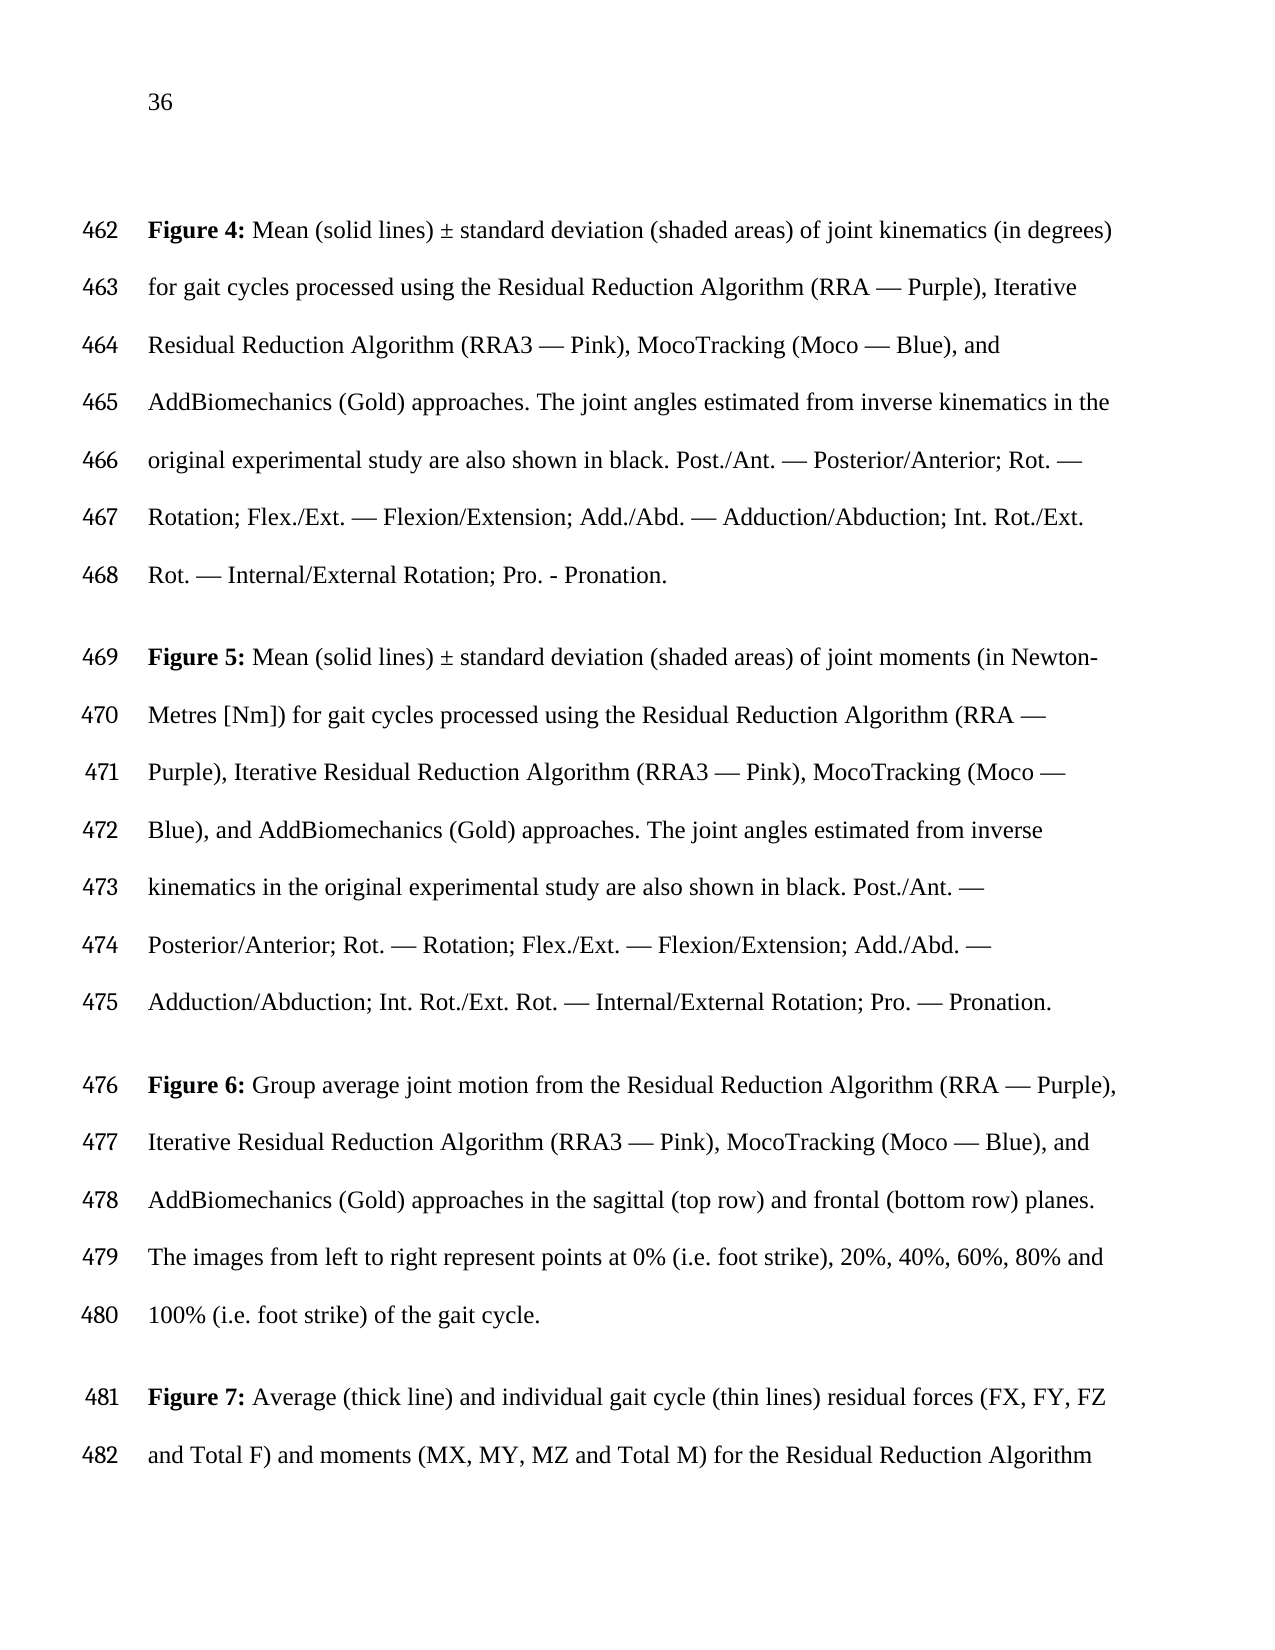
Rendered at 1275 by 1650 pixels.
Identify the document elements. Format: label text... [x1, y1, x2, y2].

text Figure 5: Mean (solid lines) ± standard deviation (shaded areas) of joint moments (in Newton-Metres [Nm]) for gait cycles processed using the Residual Reduction Algorithm (RRA — Purple), Iterative Residual Reduction Algorithm (RRA3 — Pink), MocoTracking (Moco — Blue), and AddBiomechanics (Gold) approaches. The joint angles estimated from inverse kinematics in the original experimental study are also shown in black. Post./Ant. — Posterior/Anterior; Rot. — Rotation; Flex./Ext. — Flexion/Extension; Add./Abd. — Adduction/Abduction; Int. Rot./Ext. Rot. — Internal/External Rotation; Pro. — Pronation. [148, 642, 1127, 1016]
text Figure 6: Group average joint motion from the Residual Reduction Algorithm (RRA — Purple), Iterative Residual Reduction Algorithm (RRA3 — Pink), MocoTracking (Moco — Blue), and AddBiomechanics (Gold) approaches in the sagittal (top row) and frontal (bottom row) planes. The images from left to right represent points at 0% (i.e. foot strike), 20%, 40%, 60%, 80% and 100% (i.e. foot strike) of the gait cycle. [148, 1070, 1127, 1329]
text Figure 4: Mean (solid lines) ± standard deviation (shaded areas) of joint kinematics (in degrees) for gait cycles processed using the Residual Reduction Algorithm (RRA — Purple), Iterative Residual Reduction Algorithm (RRA3 — Pink), MocoTracking (Moco — Blue), and AddBiomechanics (Gold) approaches. The joint angles estimated from inverse kinematics in the original experimental study are also shown in black. Post./Ant. — Posterior/Anterior; Rot. — Rotation; Flex./Ext. — Flexion/Extension; Add./Abd. — Adduction/Abduction; Int. Rot./Ext. Rot. — Internal/External Rotation; Pro. - Pronation. [148, 215, 1127, 589]
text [148, 1382, 1127, 1469]
